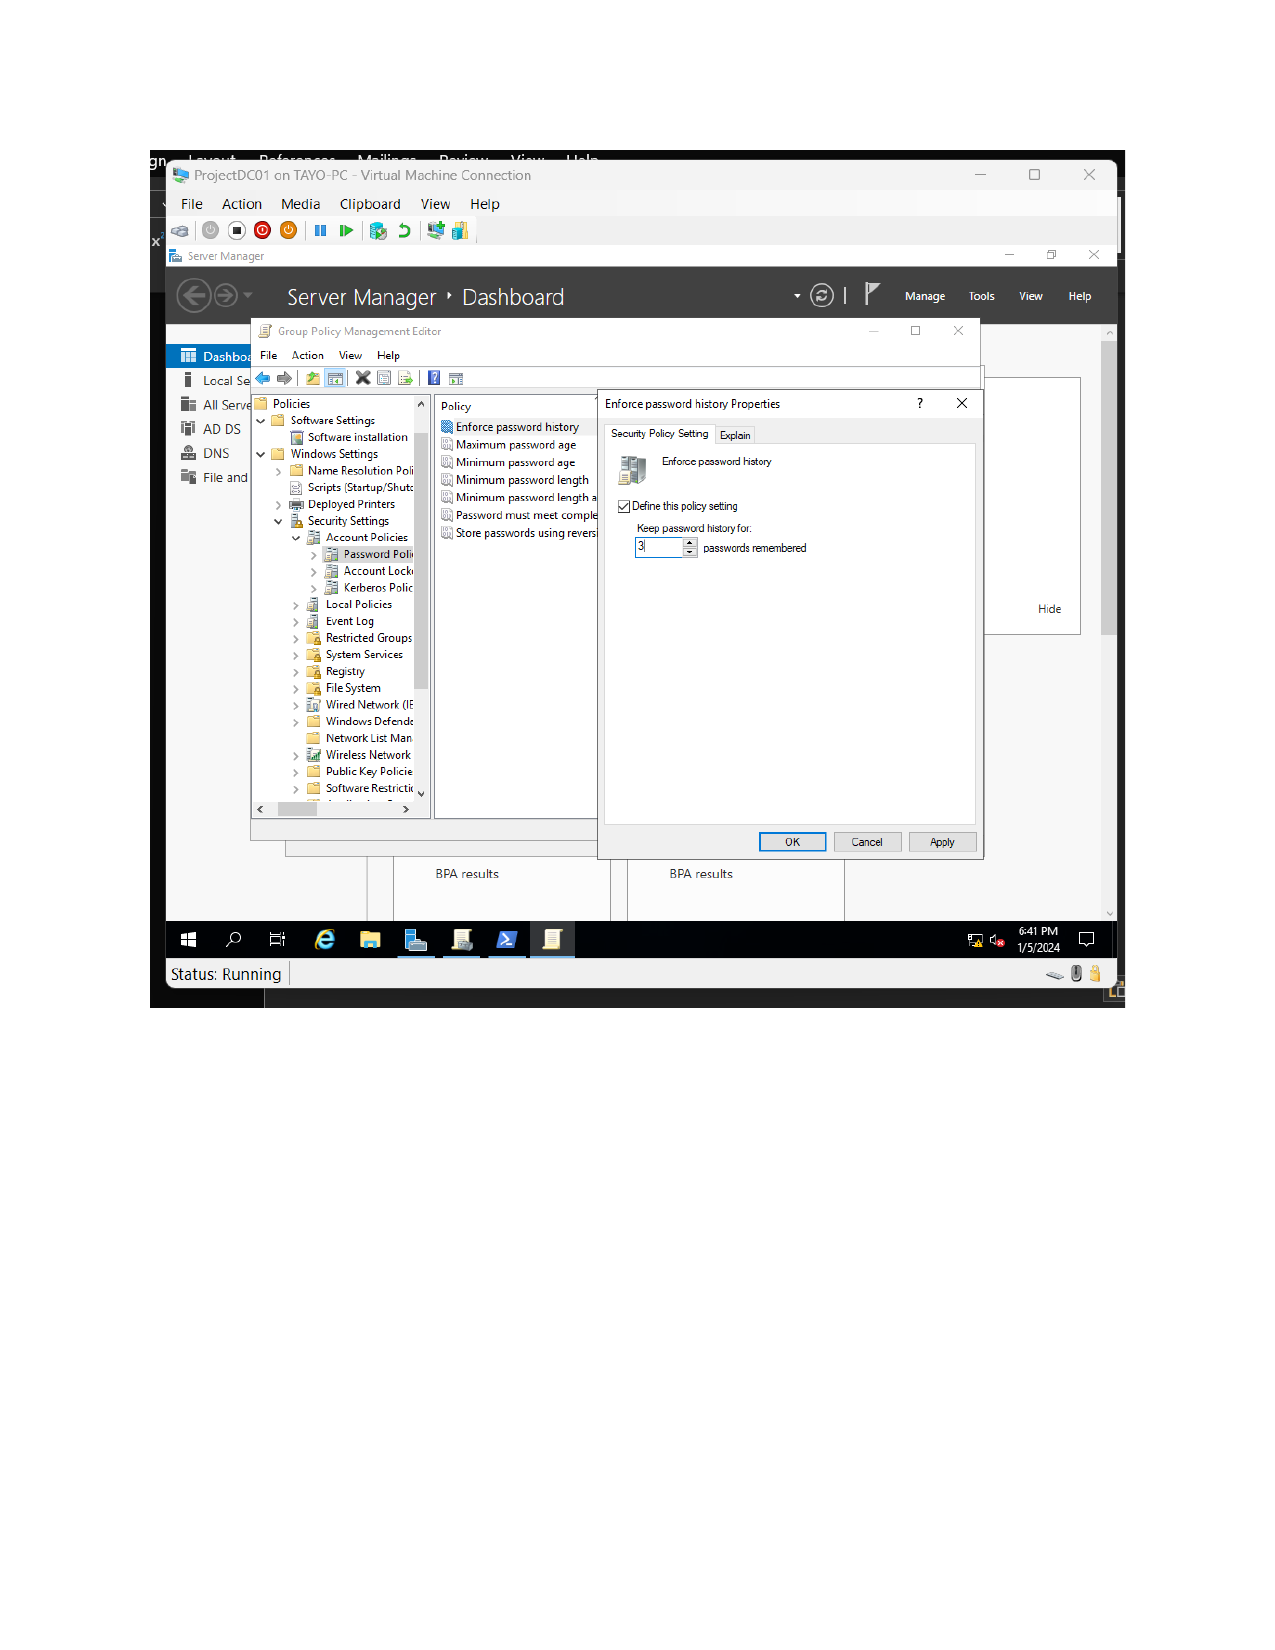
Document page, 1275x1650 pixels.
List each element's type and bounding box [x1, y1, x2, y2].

picture [150, 150, 1125, 1008]
